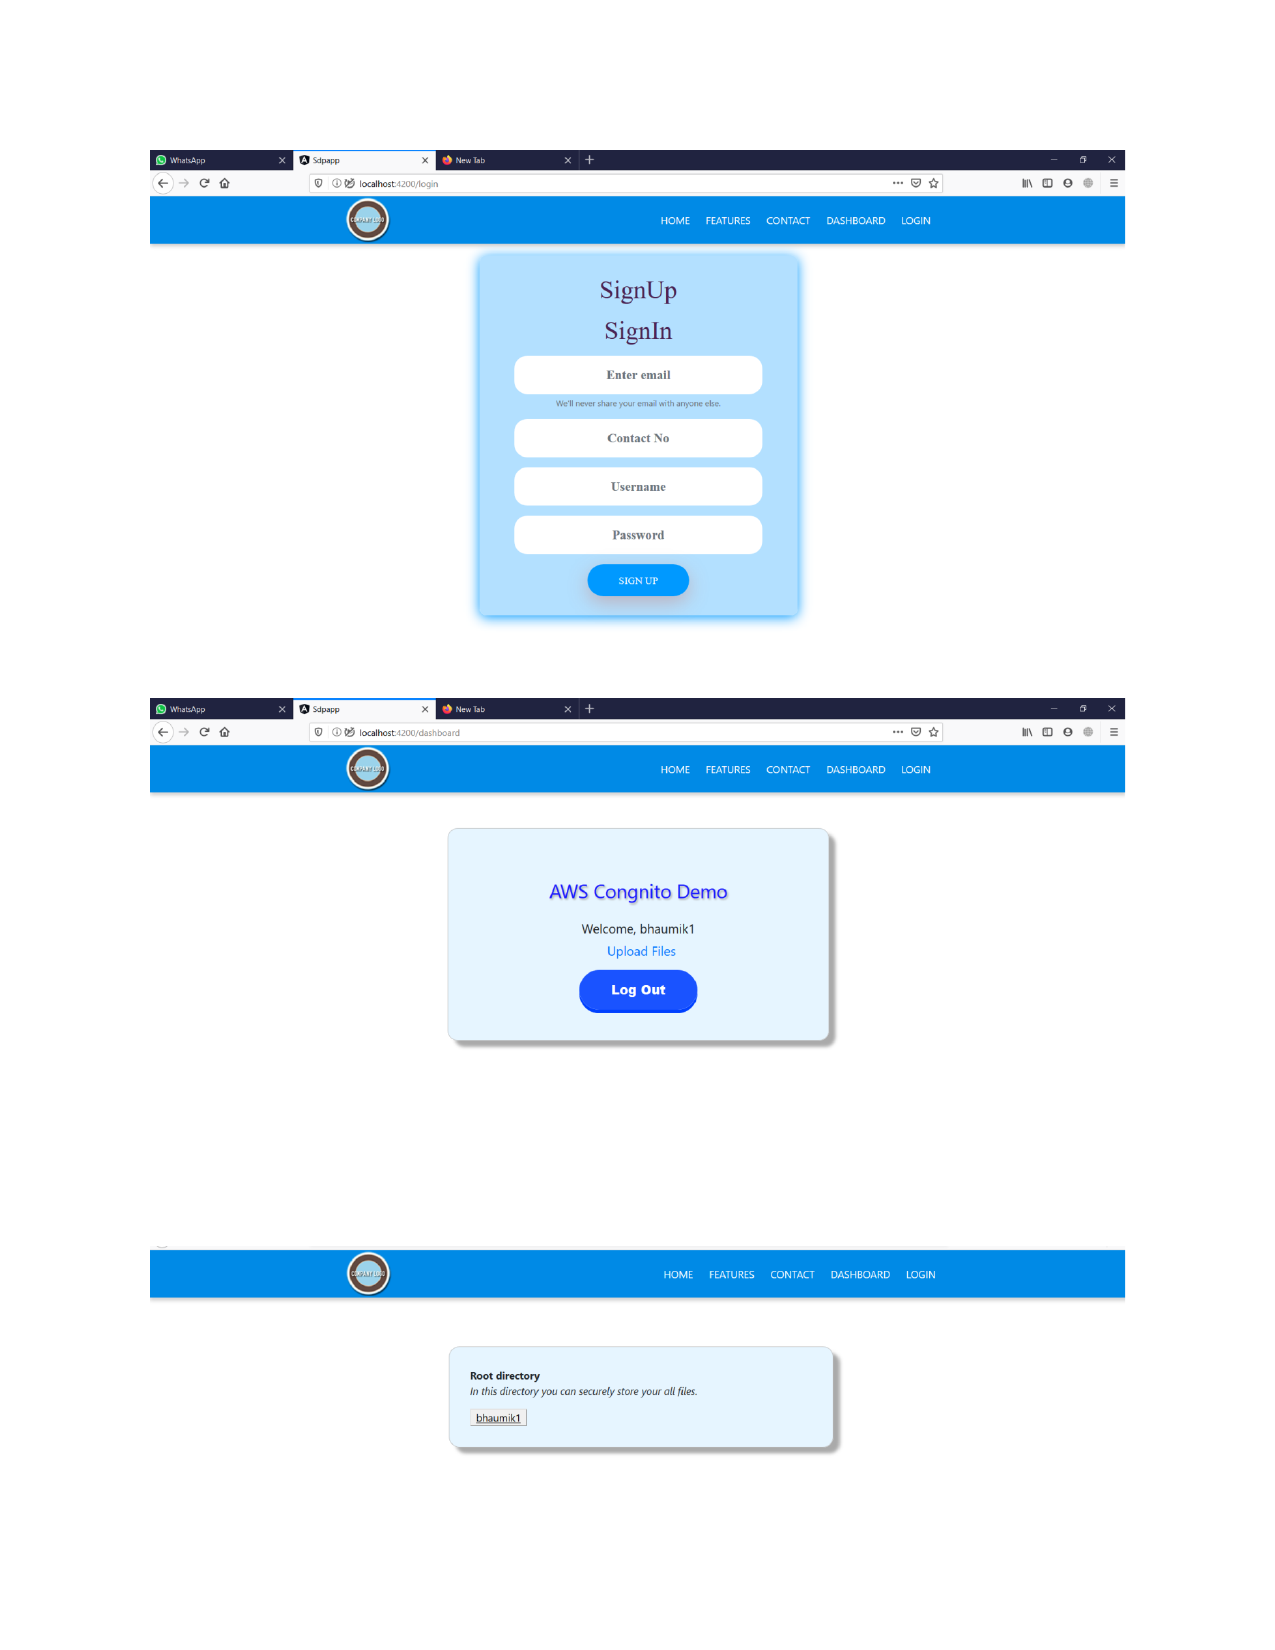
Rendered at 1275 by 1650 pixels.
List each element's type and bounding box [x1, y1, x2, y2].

picture [150, 150, 1125, 674]
picture [150, 1246, 1125, 1471]
picture [150, 698, 1125, 1222]
